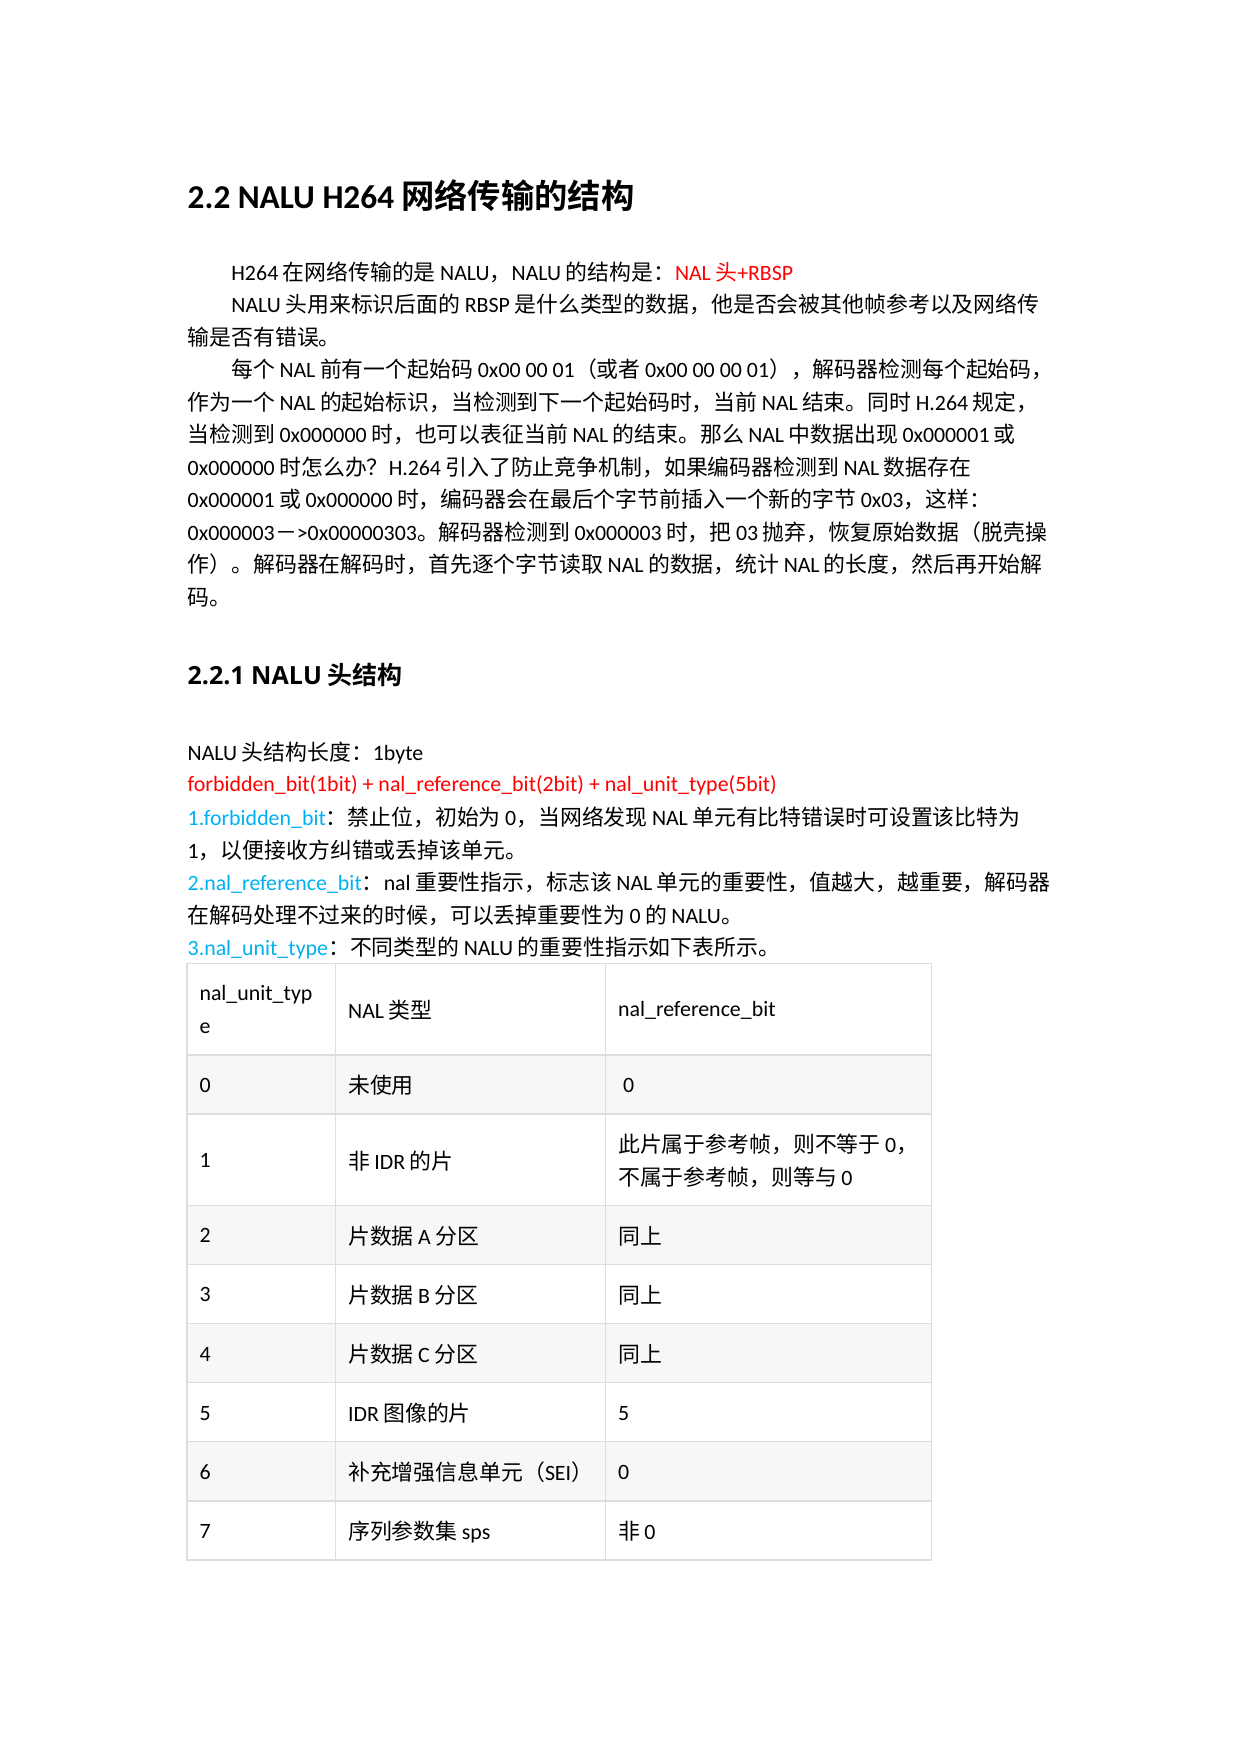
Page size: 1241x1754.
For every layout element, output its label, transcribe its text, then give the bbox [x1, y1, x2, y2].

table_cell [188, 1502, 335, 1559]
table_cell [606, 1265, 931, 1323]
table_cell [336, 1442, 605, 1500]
subtitle 2.2.1 NALU头结构 [187, 641, 1053, 706]
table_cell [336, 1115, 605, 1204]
subtitle 2.2 NALU H264网络传输的结构 [187, 162, 1053, 227]
text 0x000003－>0x00000303。解码器检测到0x000003时，把03抛弃，恢复原始数据（脱壳操作）。解码器在解码时，首先逐个字节读取NAL的数据，统计NAL的长度，然后再开始解码。 [187, 514, 1053, 612]
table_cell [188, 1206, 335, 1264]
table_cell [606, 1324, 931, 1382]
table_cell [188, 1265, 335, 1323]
text 1.forbidden_bit：禁止位，初始为0，当网络发现NAL单元有比特错误时可设置该比特为1，以便接收方纠错或丢掉该单元。 [187, 800, 1053, 865]
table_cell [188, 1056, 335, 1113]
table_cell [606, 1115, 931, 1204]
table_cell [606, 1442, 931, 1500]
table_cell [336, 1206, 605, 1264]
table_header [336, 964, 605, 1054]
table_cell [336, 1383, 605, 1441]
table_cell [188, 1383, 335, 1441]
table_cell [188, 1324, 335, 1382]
text NALU头用来标识后面的RBSP是什么类型的数据，他是否会被其他帧参考以及网络传输是否有错误。 [187, 287, 1053, 352]
text 3.nal_unit_type：不同类型的NALU的重要性指示如下表所示。 [187, 930, 1053, 962]
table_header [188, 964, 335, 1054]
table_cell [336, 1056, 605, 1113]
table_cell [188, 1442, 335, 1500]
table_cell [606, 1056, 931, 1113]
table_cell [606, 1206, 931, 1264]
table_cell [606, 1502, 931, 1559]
text NALU头结构长度：1byte [187, 735, 1053, 767]
text 每个NAL前有一个起始码 0x00 00 01（或者0x00 00 00 01），解码器检测每个起始码，作为一个NAL的起始标识，当检测到下一个起始码时，当前NAL结束。同时H.264规定，当检测到0x000000时，也可以表征当前NAL的结束。那么NAL中数据出现0x000001或0x000000时怎么办？H.264引入了防止竞争机制，如果编码器检测到NAL数据存在0x000001或0x000000时，编码器会在最后个字节前插入一个新的字节0x03，这样： [187, 352, 1053, 514]
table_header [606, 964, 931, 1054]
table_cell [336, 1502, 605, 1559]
text H264在网络传输的是NALU，NALU的结构是：NAL头+RBSP [187, 254, 1053, 287]
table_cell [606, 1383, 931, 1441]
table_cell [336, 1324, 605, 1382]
text forbidden_bit(1bit) + nal_reference_bit(2bit) + nal_unit_type(5bit) [187, 767, 1053, 800]
text 2.nal_reference_bit：nal重要性指示，标志该NAL单元的重要性，值越大，越重要，解码器在解码处理不过来的时候，可以丢掉重要性为0的NALU。 [187, 865, 1053, 930]
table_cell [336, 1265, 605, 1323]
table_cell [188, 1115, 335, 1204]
